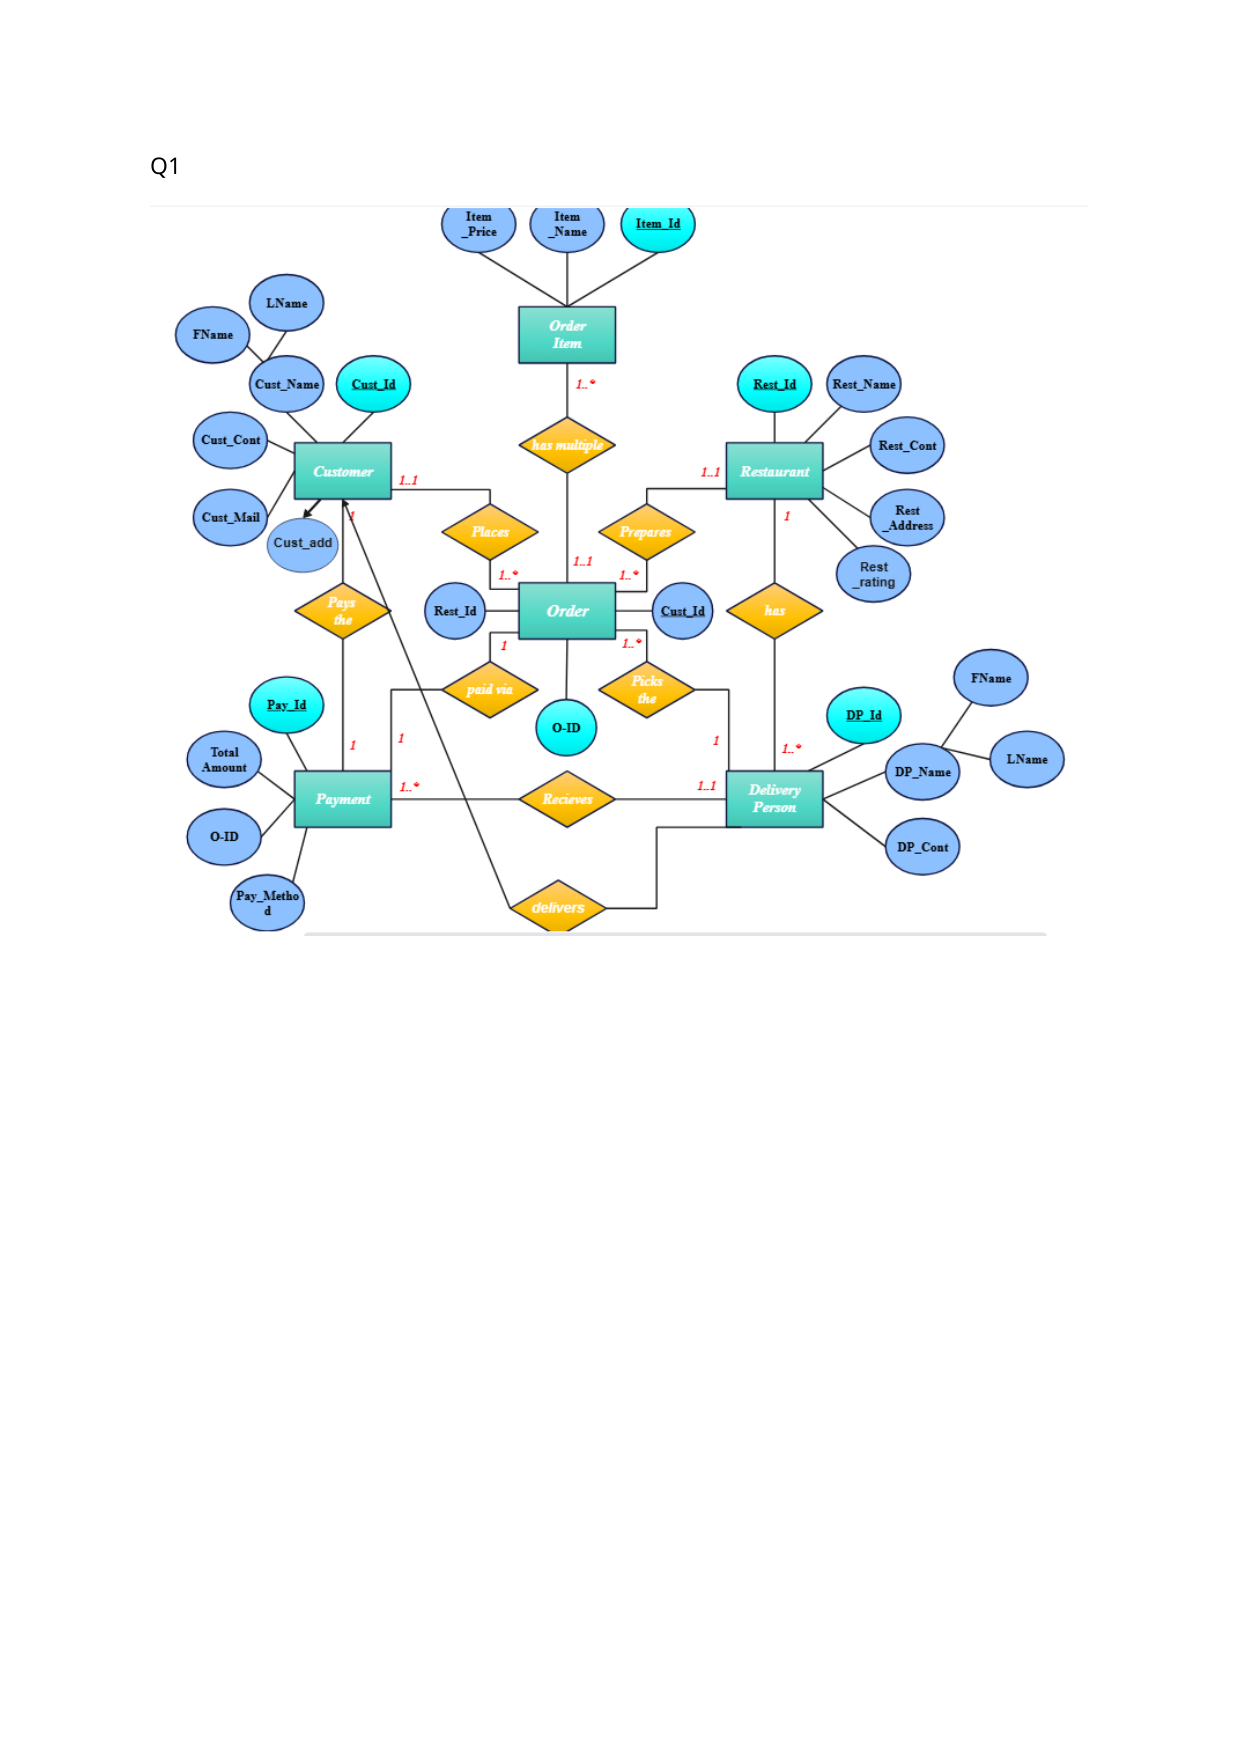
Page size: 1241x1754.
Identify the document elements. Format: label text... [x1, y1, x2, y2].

text Q1 [150, 150, 1090, 181]
picture [150, 200, 1089, 936]
